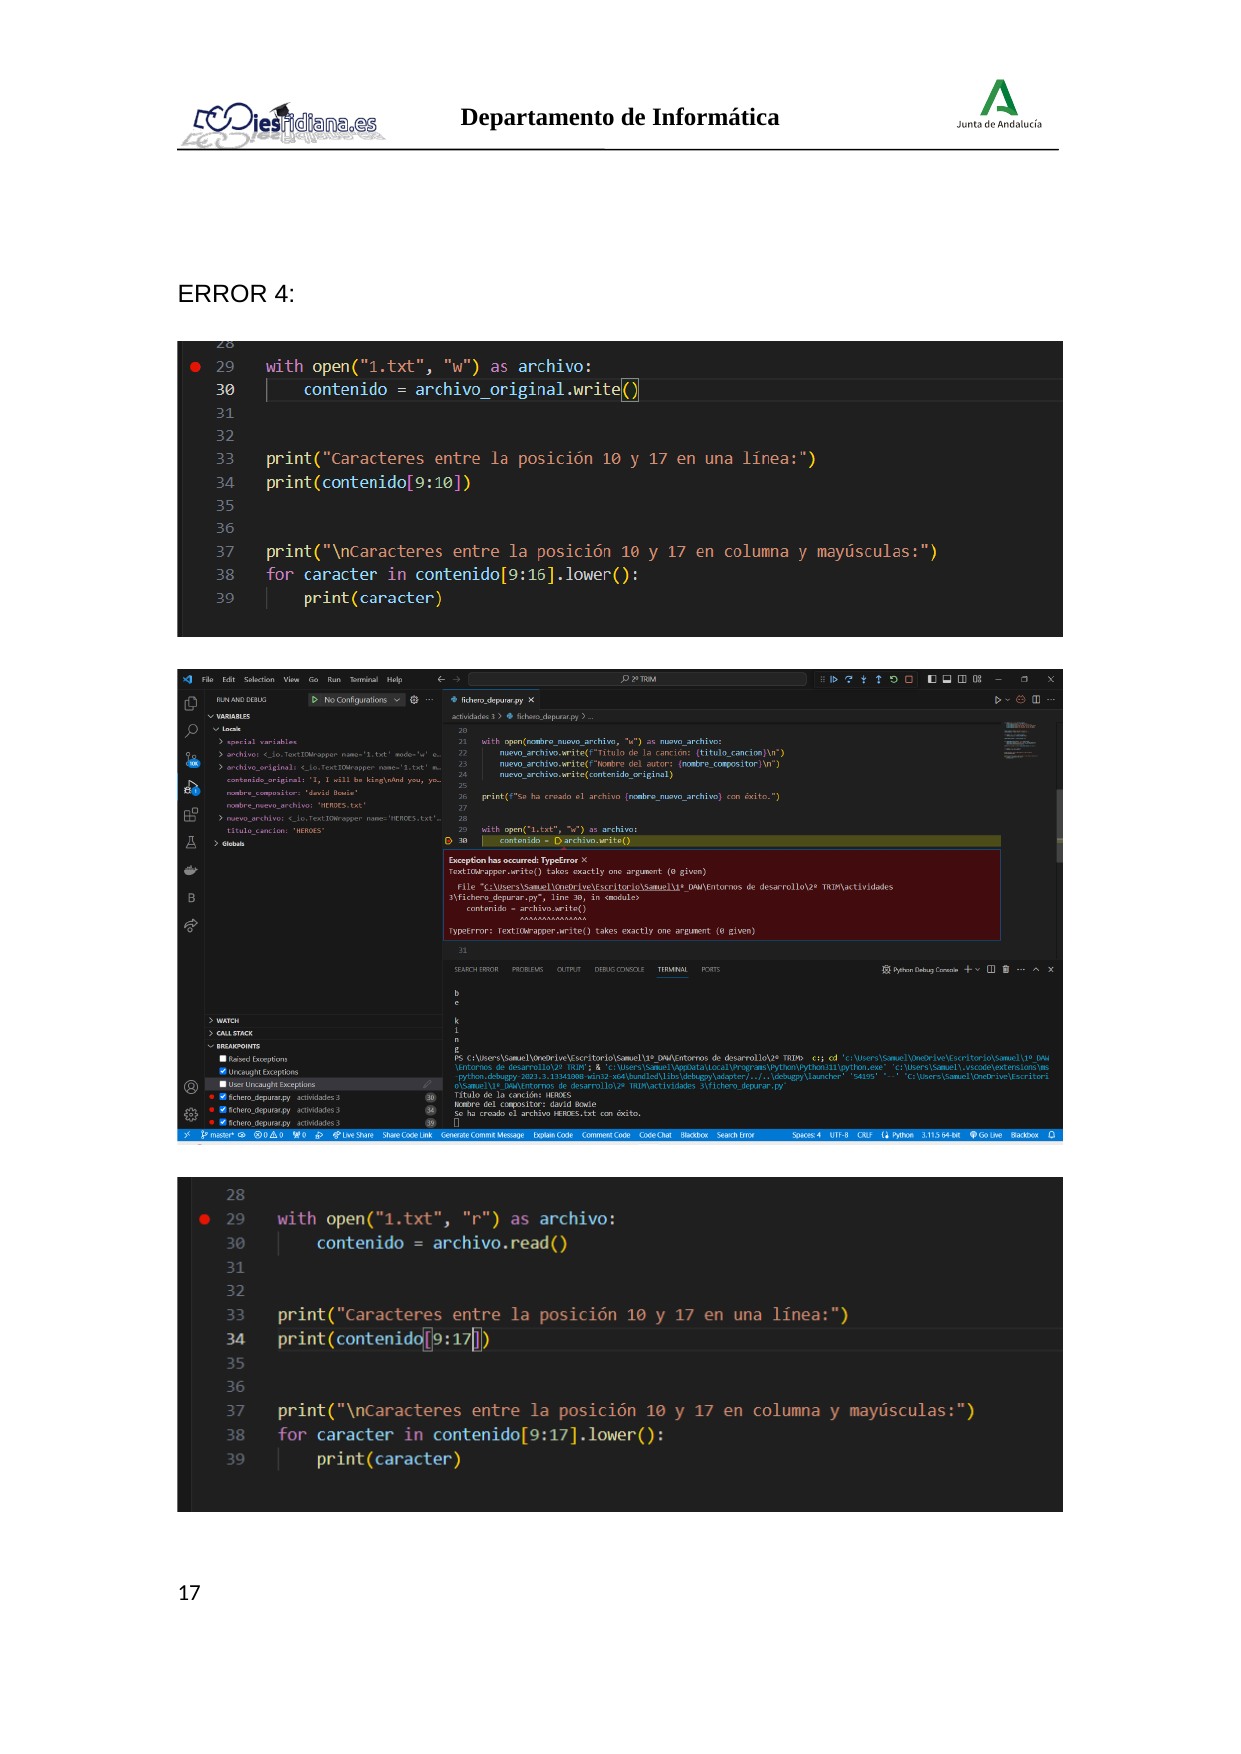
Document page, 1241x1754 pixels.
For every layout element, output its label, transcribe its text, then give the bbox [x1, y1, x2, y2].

picture [938, 58, 1060, 150]
text ERROR 4: [177, 279, 1063, 308]
picture [177, 102, 393, 148]
picture [177, 1177, 1063, 1512]
picture [177, 669, 1063, 1145]
picture [177, 341, 1063, 637]
